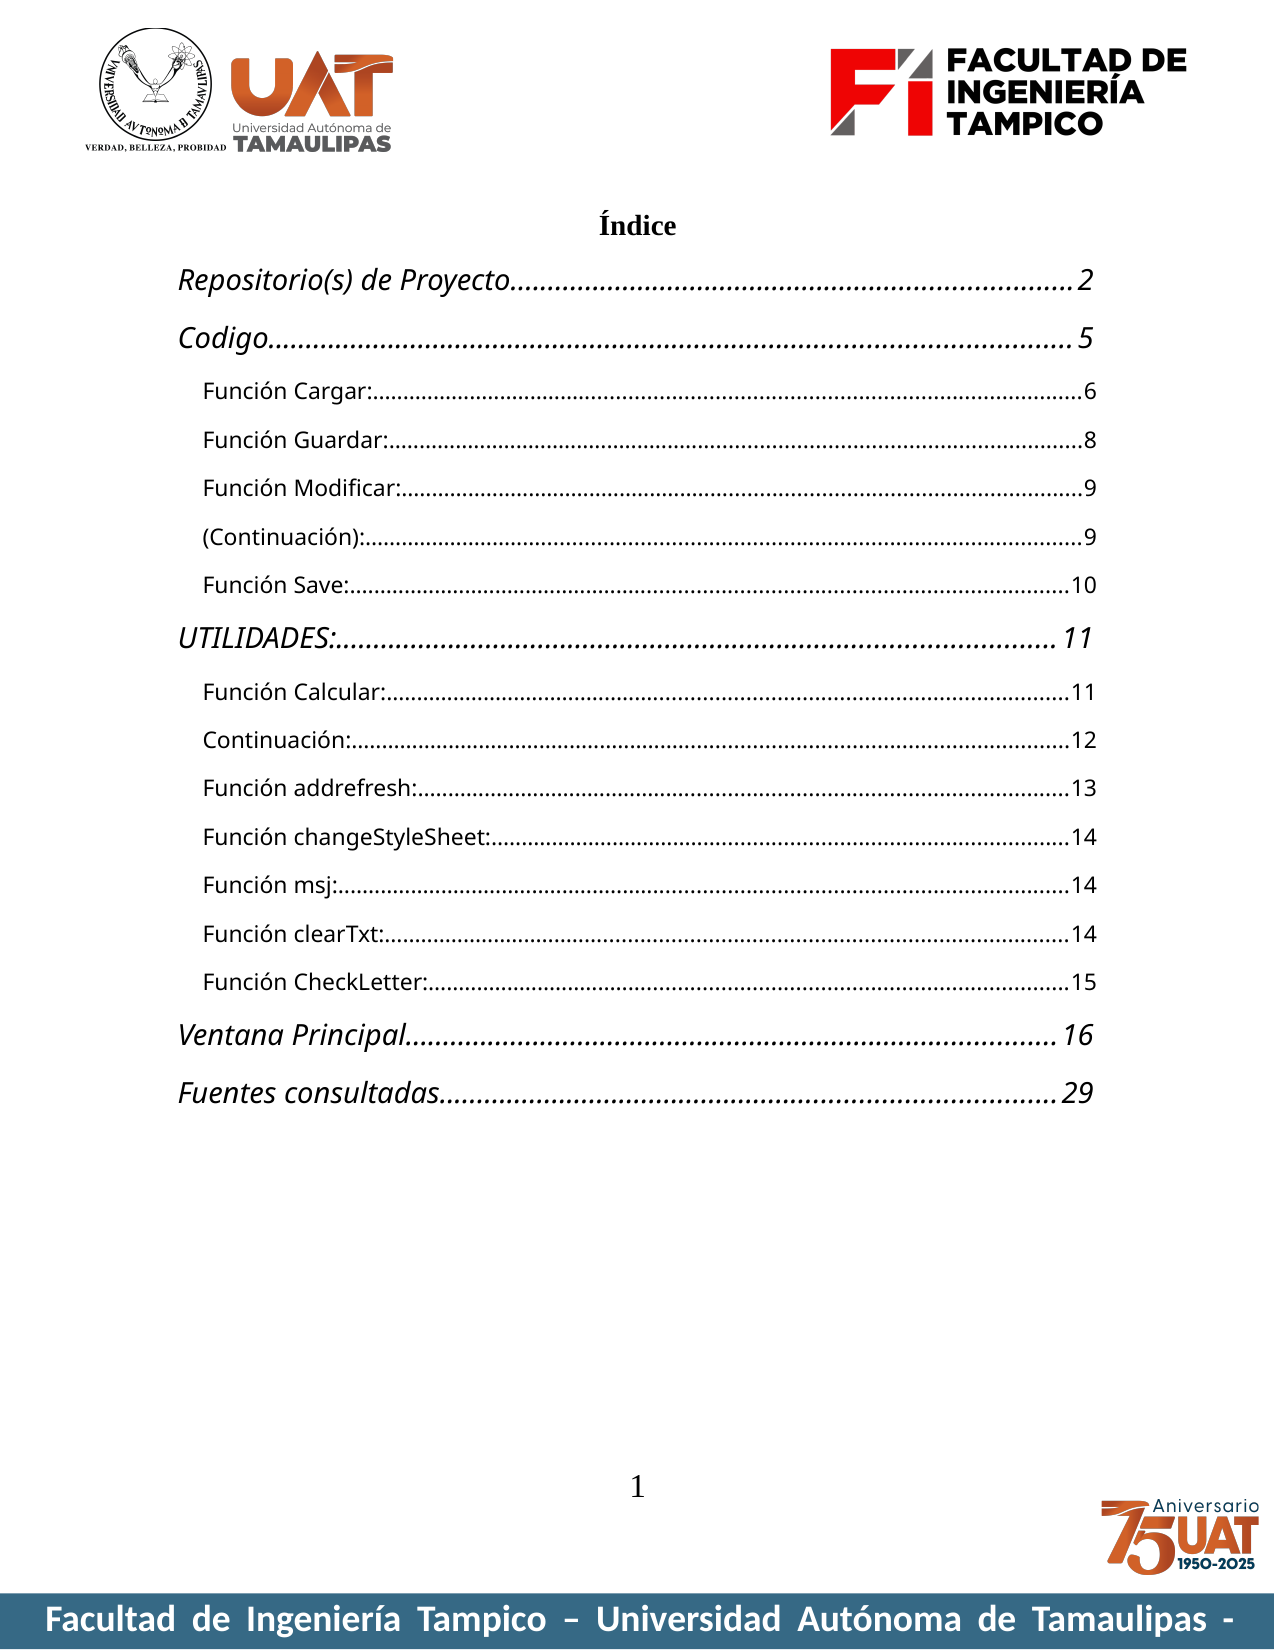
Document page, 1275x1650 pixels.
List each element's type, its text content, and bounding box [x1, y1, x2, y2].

picture [823, 37, 1199, 144]
text Función changeStyleSheet: 14 [202, 821, 1098, 852]
text Función clearTxt: 14 [202, 918, 1098, 949]
text Repositorio(s) de Proyecto 2 [177, 259, 1098, 299]
text Continuación: 12 [202, 724, 1098, 755]
text UTILIDADES: 11 [177, 617, 1098, 657]
text Índice [177, 208, 1098, 241]
picture [85, 28, 394, 152]
text Función CheckLetter: 15 [202, 966, 1098, 997]
text Función Guardar: 8 [202, 424, 1098, 455]
picture [1101, 1499, 1259, 1575]
text Codigo 5 [177, 317, 1098, 357]
text Función msj: 14 [202, 869, 1098, 901]
text Fuentes consultadas 29 [177, 1073, 1098, 1112]
text Función Modificar: 9 [202, 472, 1098, 503]
text Función addrefresh: 13 [202, 772, 1098, 804]
text Ventana Principal 16 [177, 1014, 1098, 1054]
text Función Cargar: 6 [202, 375, 1098, 406]
text Función Calcular: 11 [202, 676, 1098, 707]
text Función Save: 10 [202, 569, 1098, 600]
text (Continuación): 9 [202, 521, 1098, 552]
